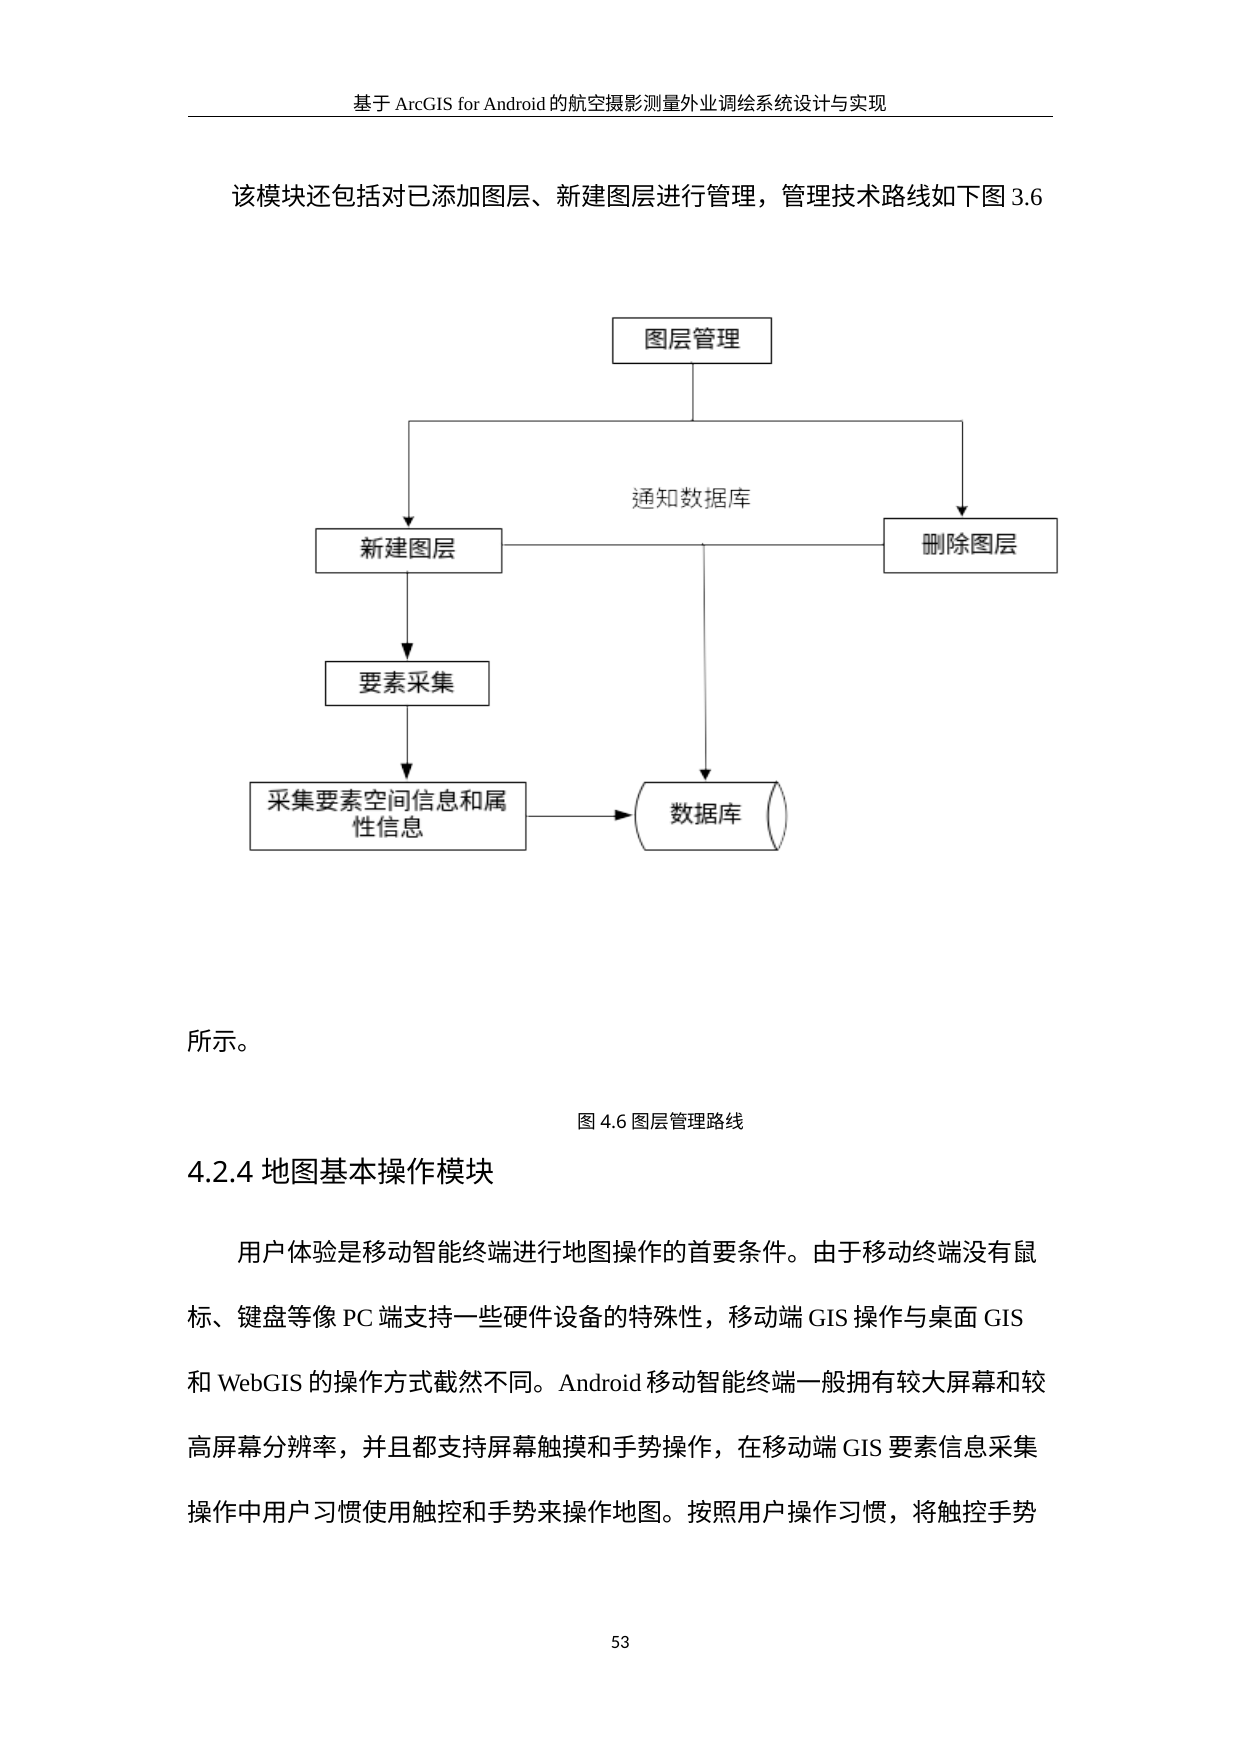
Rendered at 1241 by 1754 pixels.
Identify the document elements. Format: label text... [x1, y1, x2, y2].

text 图4.6 图层管理路线 [269, 1104, 1053, 1137]
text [187, 1218, 1053, 1543]
text 该模块还包括对已添加图层、新建图层进行管理，管理技术路线如下图3.6所示。 [187, 162, 1053, 1072]
subtitle 4.2.4 地图基本操作模块 [187, 1137, 1053, 1202]
